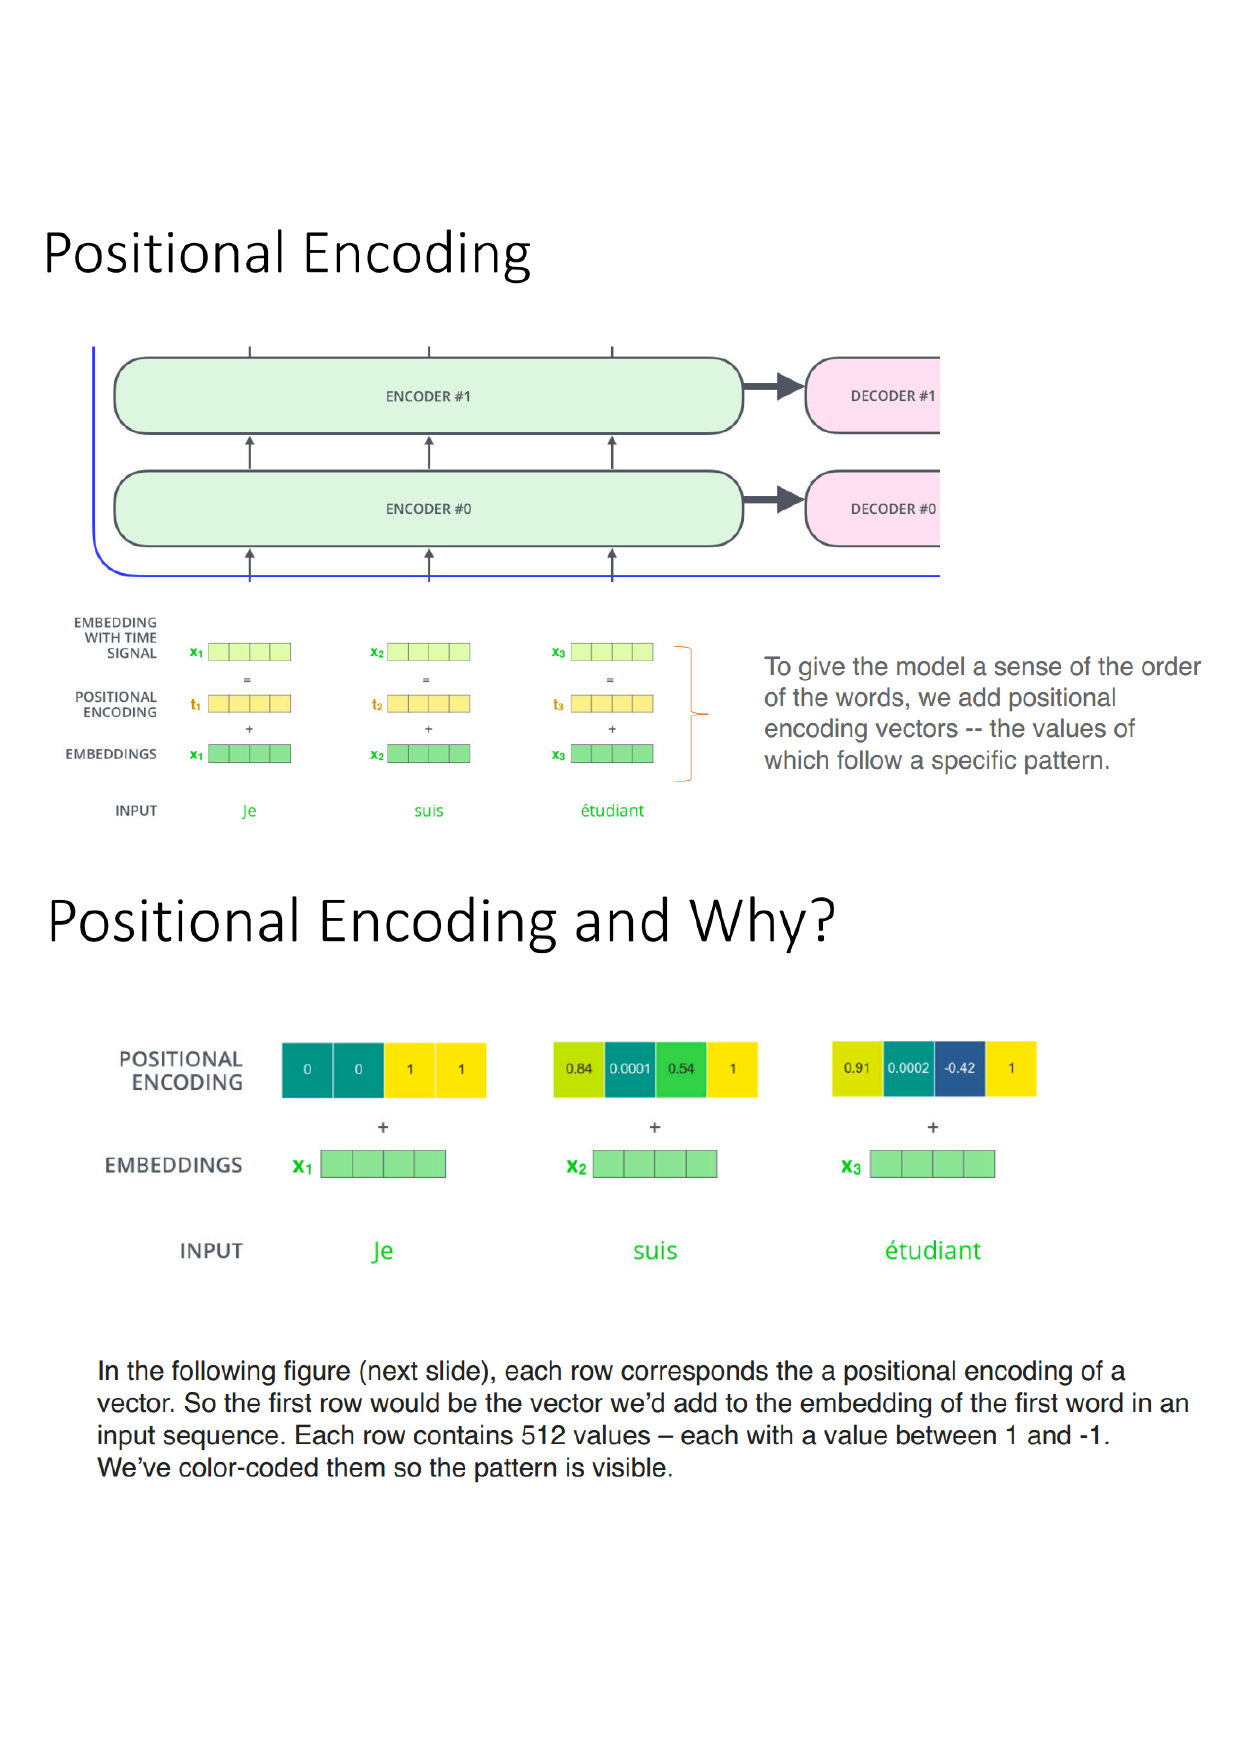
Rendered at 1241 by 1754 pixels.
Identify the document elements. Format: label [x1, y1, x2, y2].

picture [45, 893, 1194, 1485]
picture [36, 227, 1209, 824]
